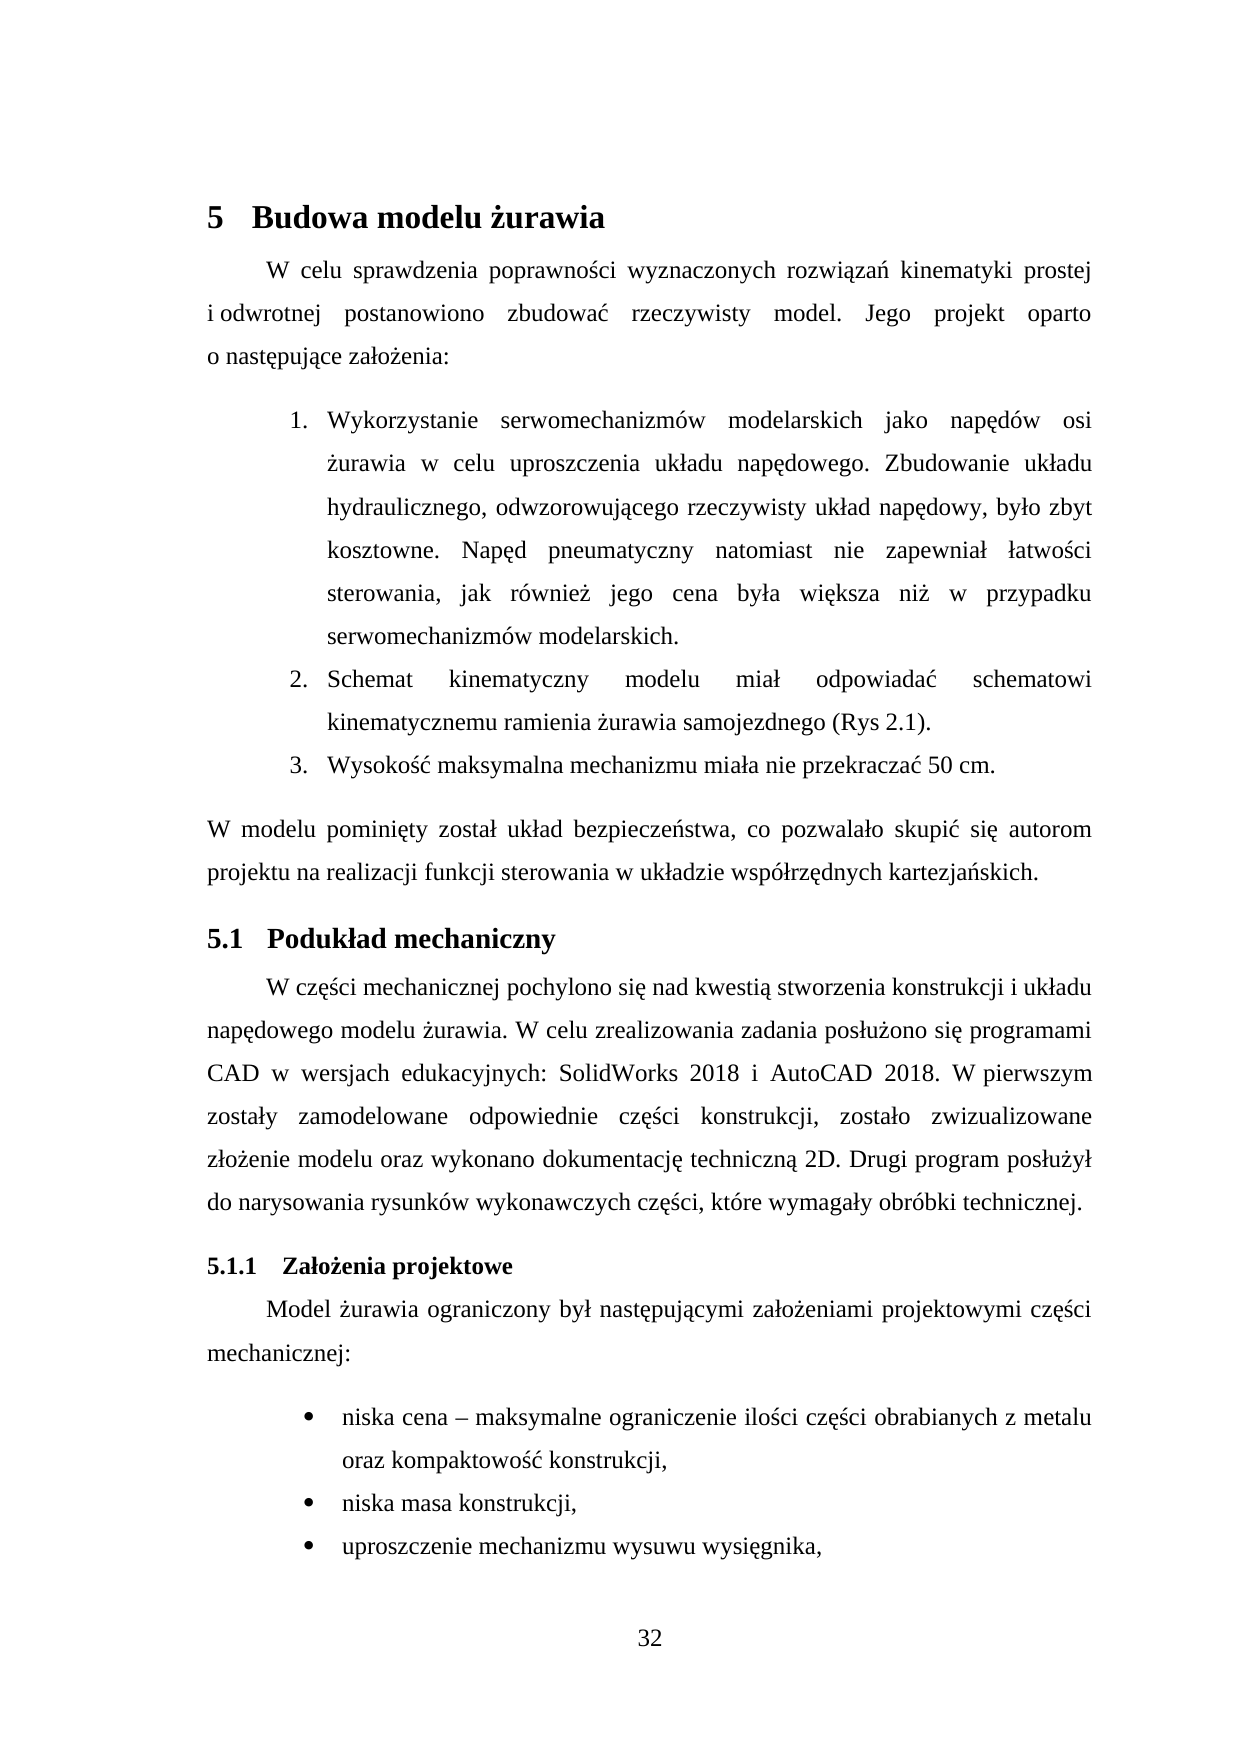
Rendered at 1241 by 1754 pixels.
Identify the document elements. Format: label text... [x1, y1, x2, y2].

text W części mechanicznej pochylono się nad kwestią stworzenia konstrukcji i układu napędowego modelu żurawia. W celu zrealizowania zadania posłużono się programami CAD w wersjach edukacyjnych: SolidWorks 2018 i AutoCAD 2018. W pierwszym zostały zamodelowane odpowiednie części konstrukcji, zostało zwizualizowane złożenie modelu oraz wykonano dokumentację techniczną 2D. Drugi program posłużył do narysowania rysunków wykonawczych części, które wymagały obróbki technicznej. [207, 972, 1092, 1216]
list Wykorzystanie serwomechanizmów modelarskich jako napędów osi żurawia w celu uproszczenia układu napędowego. Zbudowanie układu hydraulicznego, odwzorowującego rzeczywisty układ napędowy, było zbyt kosztowne. Napęd pneumatyczny natomiast nie zapewniał łatwości sterowania, jak również jego cena była większa niż w przypadku serwomechanizmów modelarskich. [289, 405, 1092, 650]
text Model żurawia ograniczony był następującymi założeniami projektowymi części mechanicznej: [207, 1294, 1092, 1366]
subtitle Założenia projektowe [207, 1251, 1092, 1280]
subtitle Budowa modelu żurawia [207, 198, 1092, 236]
subtitle Podukład mechaniczny [207, 921, 1092, 955]
list niska cena – maksymalne ograniczenie ilości części obrabianych z metalu oraz kompaktowość konstrukcji, [304, 1402, 1092, 1473]
list Wysokość maksymalna mechanizmu miała nie przekraczać 50 cm. [289, 750, 1092, 779]
text W celu sprawdzenia poprawności wyznaczonych rozwiązań kinematyki prostej i odwrotnej postanowiono zbudować rzeczywisty model. Jego projekt oparto o następujące założenia: [207, 255, 1092, 370]
list niska masa konstrukcji, [304, 1488, 1092, 1517]
list uproszczenie mechanizmu wysuwu wysięgnika, [304, 1531, 1092, 1560]
text W modelu pominięty został układ bezpieczeństwa, co pozwalało skupić się autorom projektu na realizacji funkcji sterowania w układzie współrzędnych kartezjańskich. [207, 814, 1092, 886]
list Schemat kinematyczny modelu miał odpowiadać schematowi kinematycznemu ramienia żurawia samojezdnego (Rys 2.1). [289, 664, 1092, 736]
